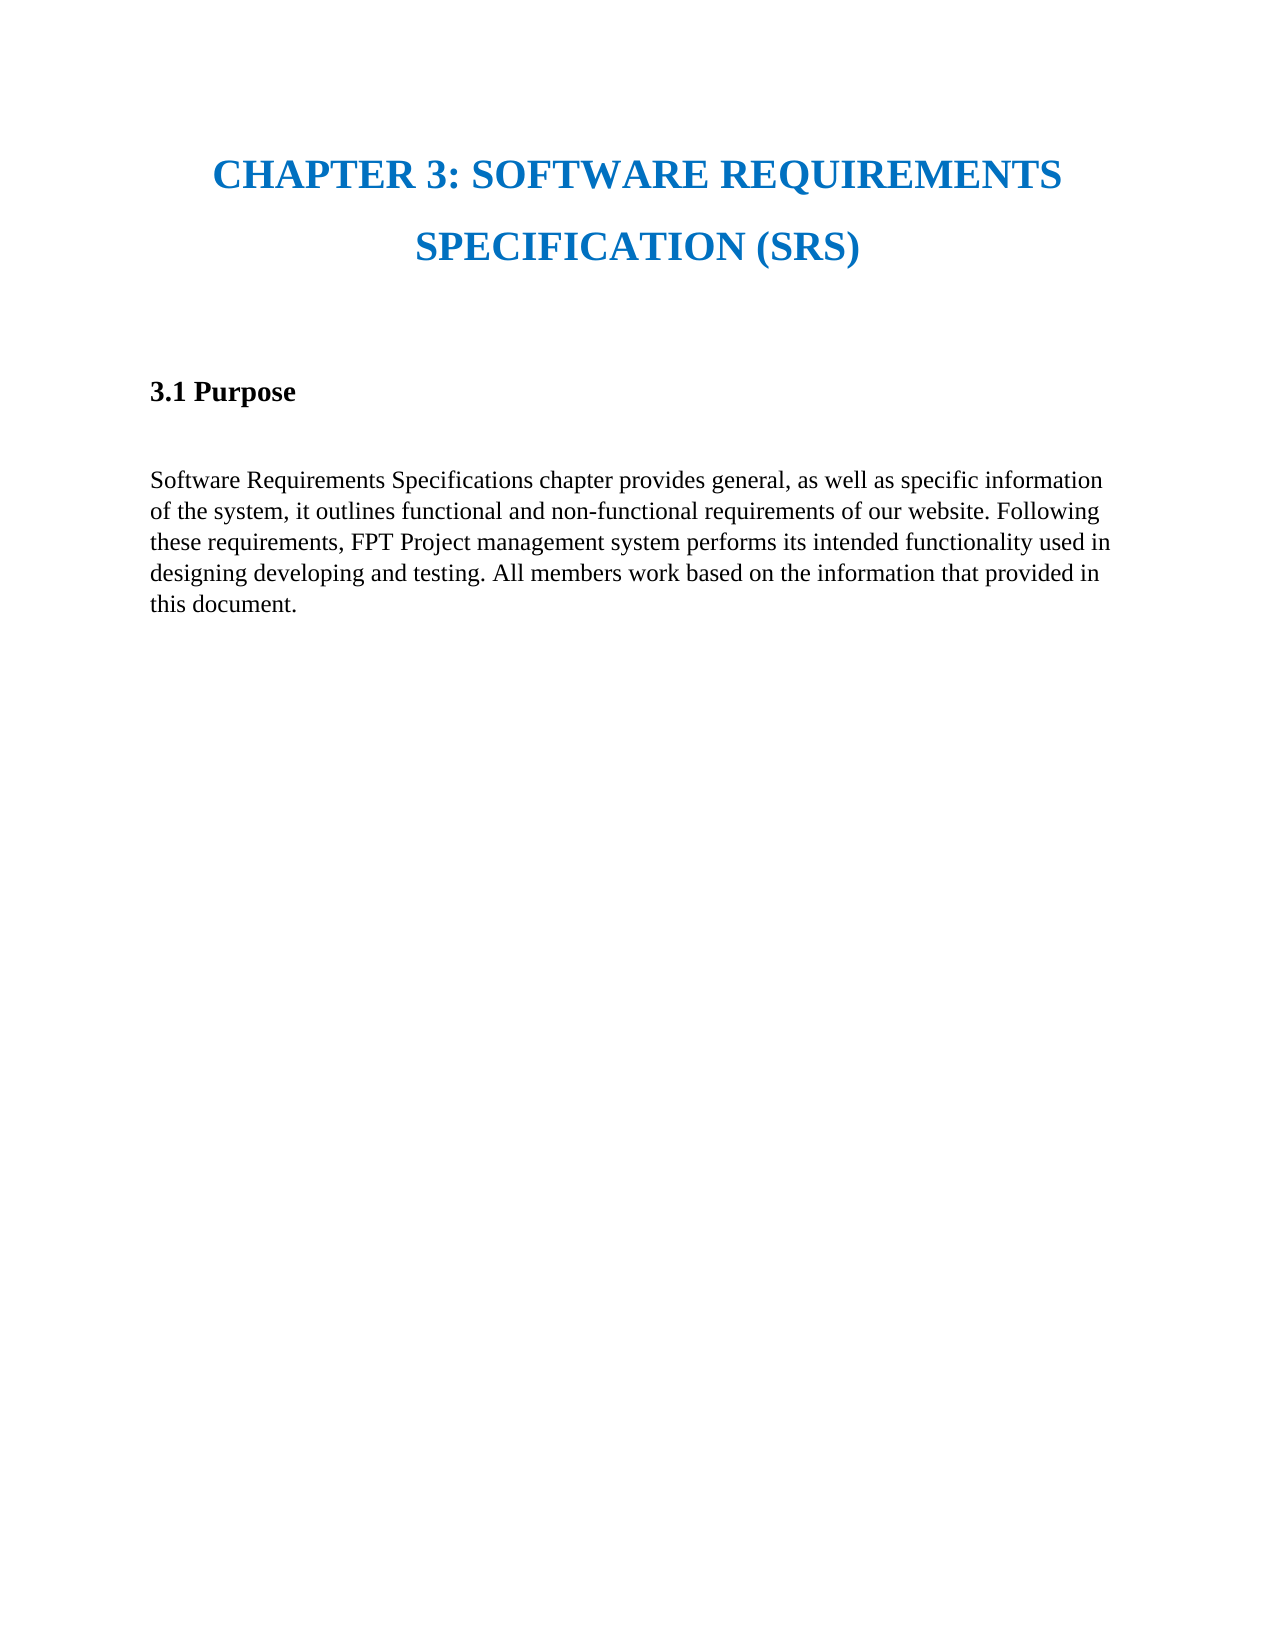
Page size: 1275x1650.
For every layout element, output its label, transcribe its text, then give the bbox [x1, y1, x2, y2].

subtitle Software Requirements Specifications chapter provides general, as well as specific information of the system, it outlines functional and non-functional requirements of our website. Following these requirements, FPT Project management system performs its intended functionality used in designing developing and testing. All members work based on the information that provided in this document. [150, 465, 1125, 618]
subtitle 3.1 Purpose [150, 374, 1125, 408]
subtitle CHAPTER 3: SOFTWARE REQUIREMENTS SPECIFICATION (SRS) [150, 150, 1125, 270]
